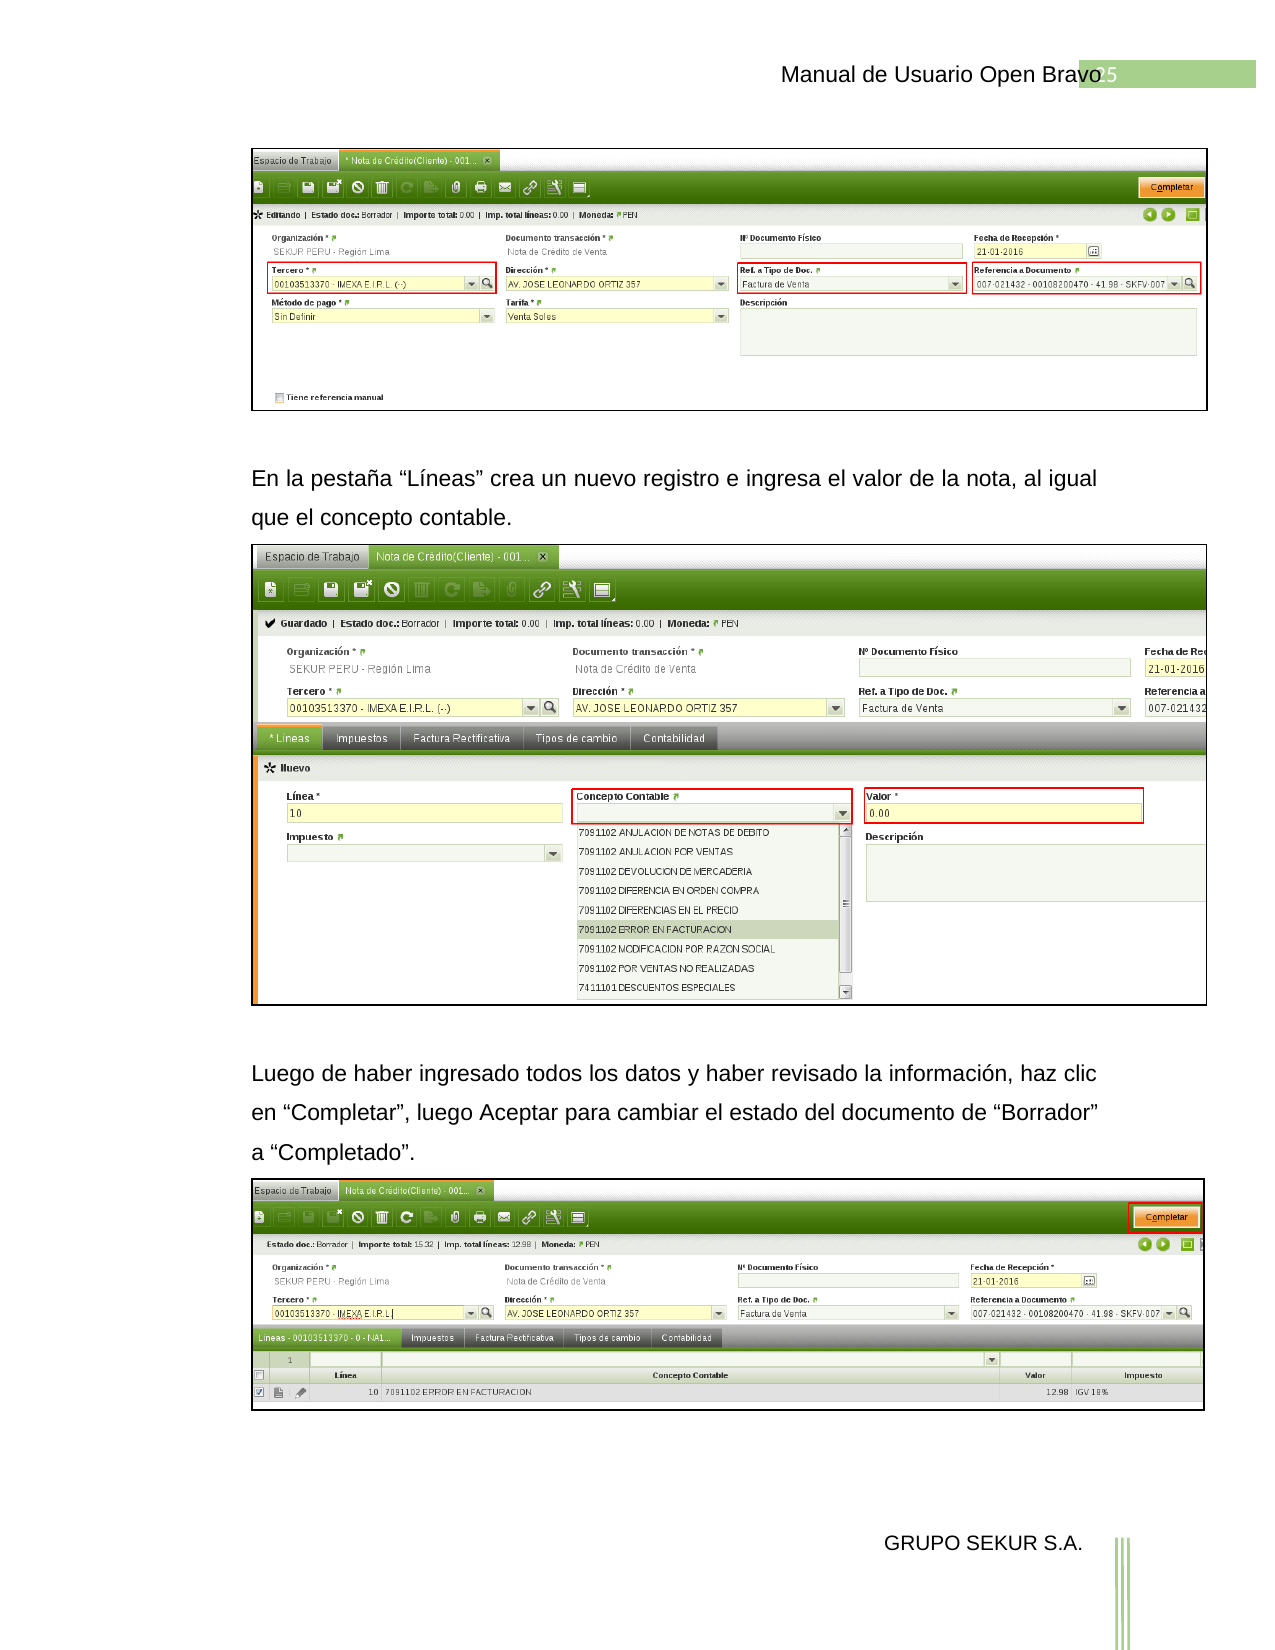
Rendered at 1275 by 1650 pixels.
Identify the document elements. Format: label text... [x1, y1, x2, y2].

picture [253, 149, 1206, 410]
picture [253, 1180, 1203, 1409]
text En la pestaña “Líneas” crea un nuevo registro e ingresa el valor de la nota, al igual que el concepto contable. [251, 464, 1098, 530]
text Luego de haber ingresado todos los datos y haber revisado la información, haz clic en “Completar”, luego Aceptar para cambiar el estado del documento de “Borrador” a “Completado”. [251, 1059, 1098, 1165]
picture [253, 545, 1206, 1004]
